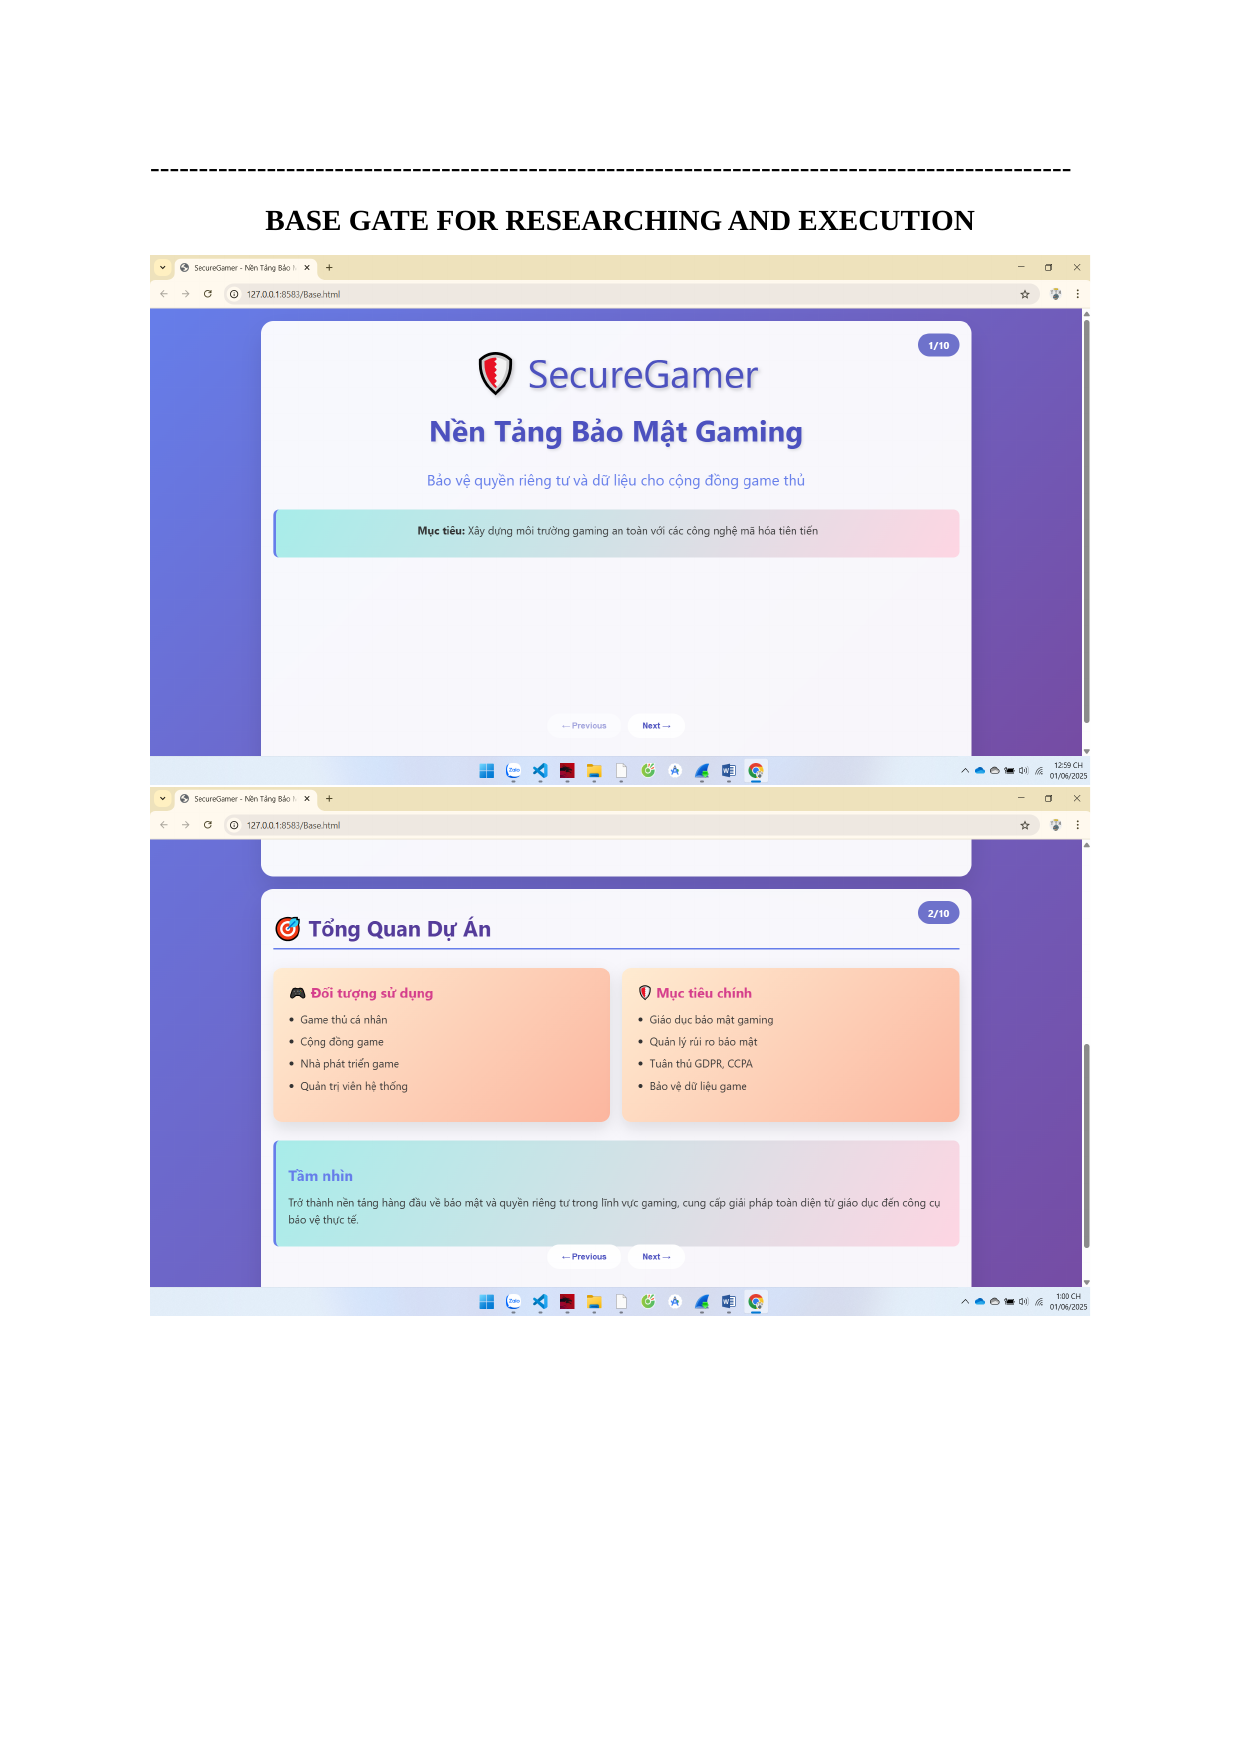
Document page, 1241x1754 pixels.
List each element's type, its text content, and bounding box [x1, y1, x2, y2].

picture [150, 255, 1091, 785]
picture [150, 787, 1091, 1316]
text ----------------------------------------------------------------------------------------------- [150, 150, 1090, 183]
text BASE GATE FOR RESEARCHING AND EXECUTION [150, 203, 1090, 236]
